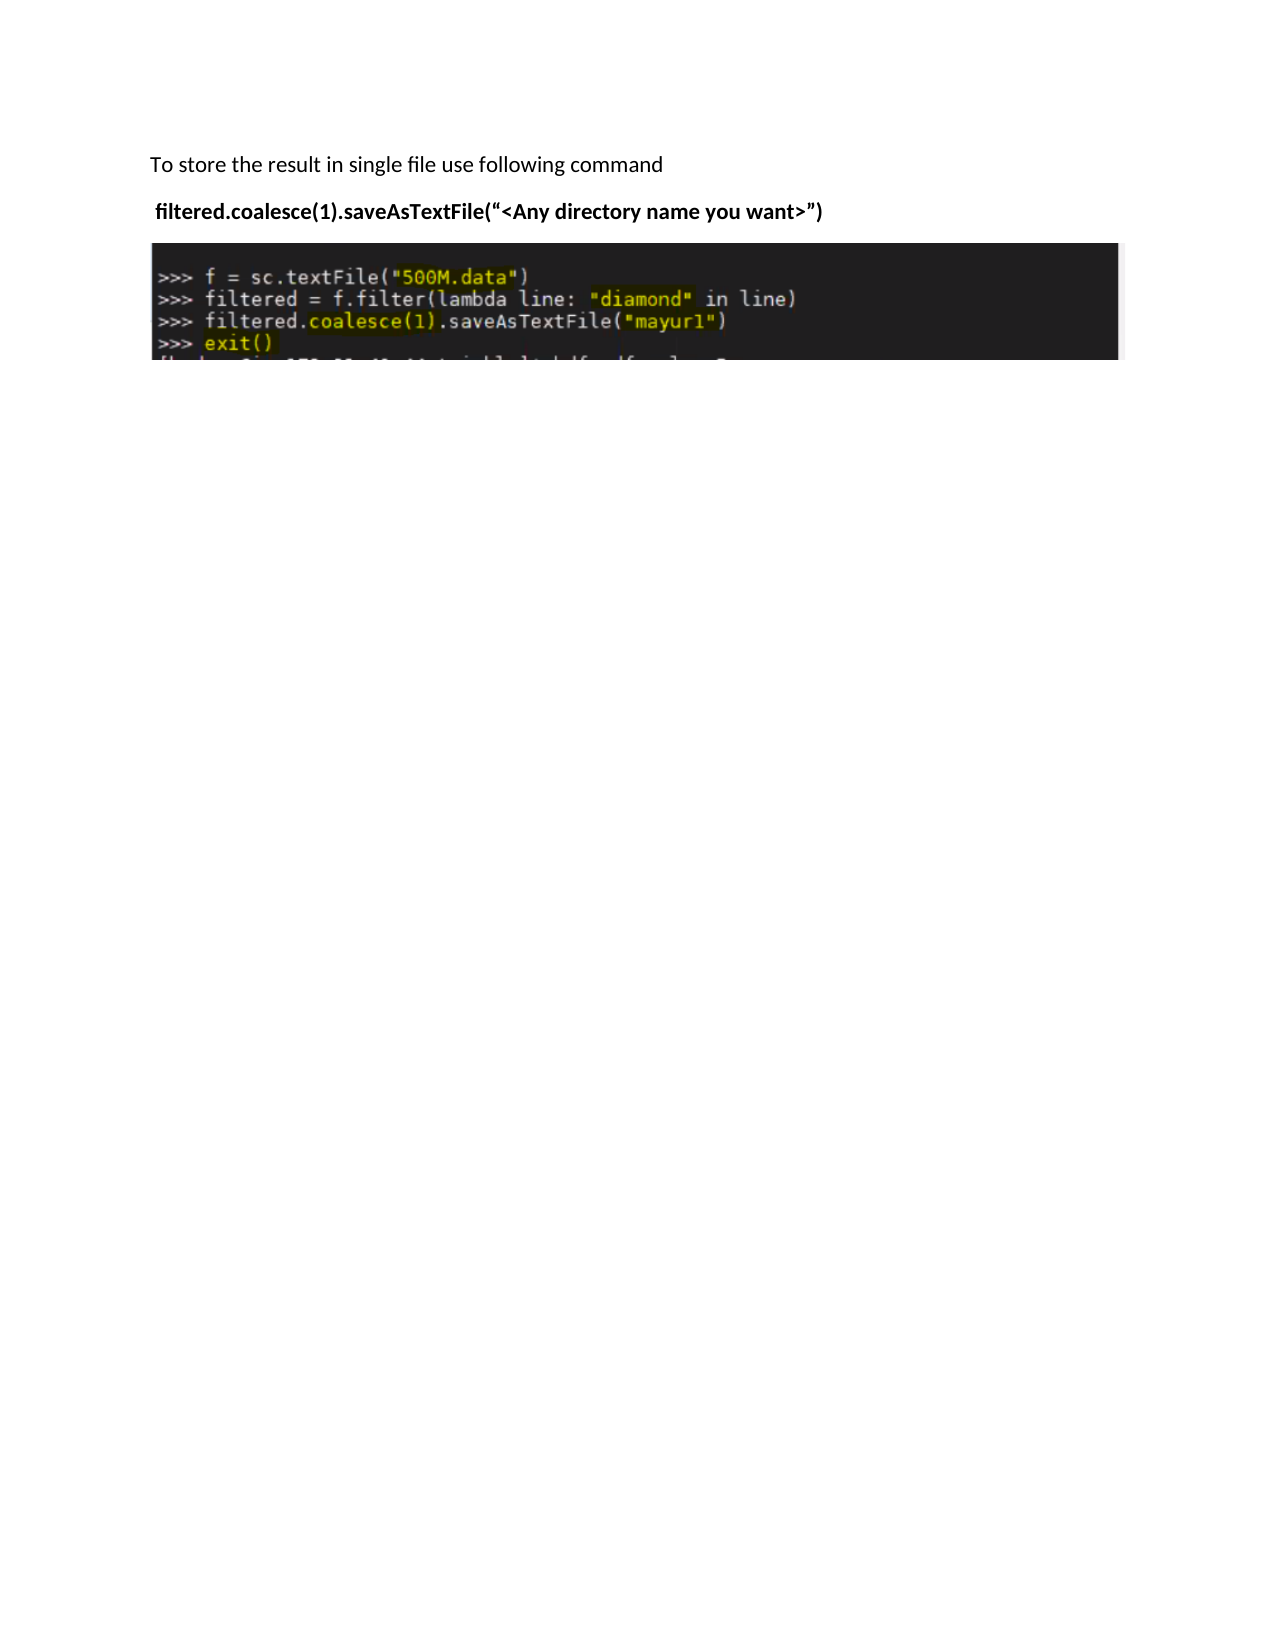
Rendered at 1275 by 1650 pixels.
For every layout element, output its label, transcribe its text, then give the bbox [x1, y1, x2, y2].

text To store the result in single file use following command [150, 150, 1125, 178]
text filtered.coalesce(1).saveAsTextFile(“<Any directory name you want>”) [150, 197, 1125, 225]
picture [150, 243, 1125, 360]
